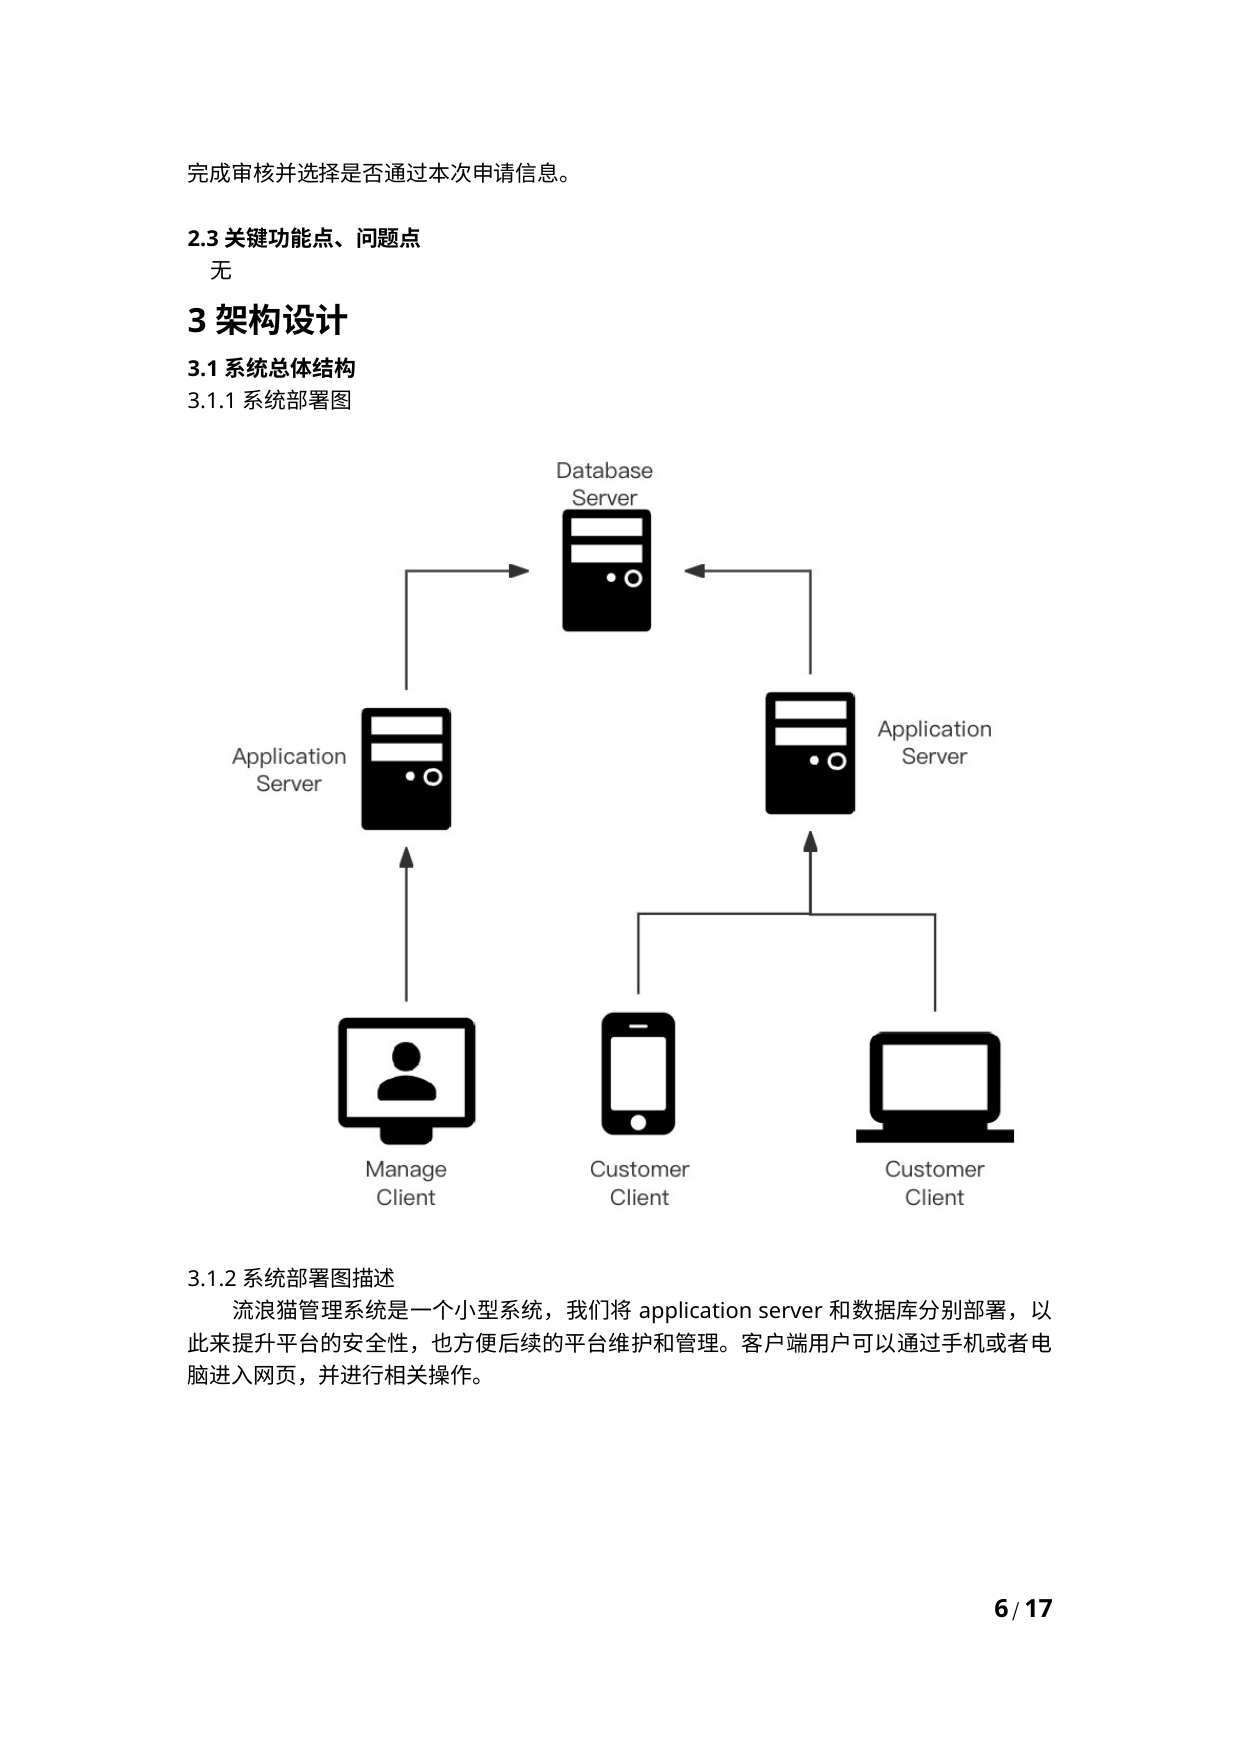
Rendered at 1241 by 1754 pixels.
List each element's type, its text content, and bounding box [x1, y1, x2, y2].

text 3.1 系统总体结构 [187, 351, 1053, 383]
text 3.1.1 系统部署图 [187, 383, 1053, 415]
text 2.3 关键功能点、问题点 [187, 221, 1053, 253]
text 3.1.2 系统部署图描述 [187, 1261, 1053, 1293]
picture [187, 415, 1053, 1246]
text 无 [187, 253, 1053, 286]
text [187, 156, 1053, 188]
text 流浪猫管理系统是一个小型系统，我们将application server 和数据库分别部署，以此来提升平台的安全性，也方便后续的平台维护和管理。客户端用户可以通过手机或者电脑进入网页，并进行相关操作。 [187, 1293, 1053, 1391]
text 3 架构设计 [187, 286, 1053, 351]
